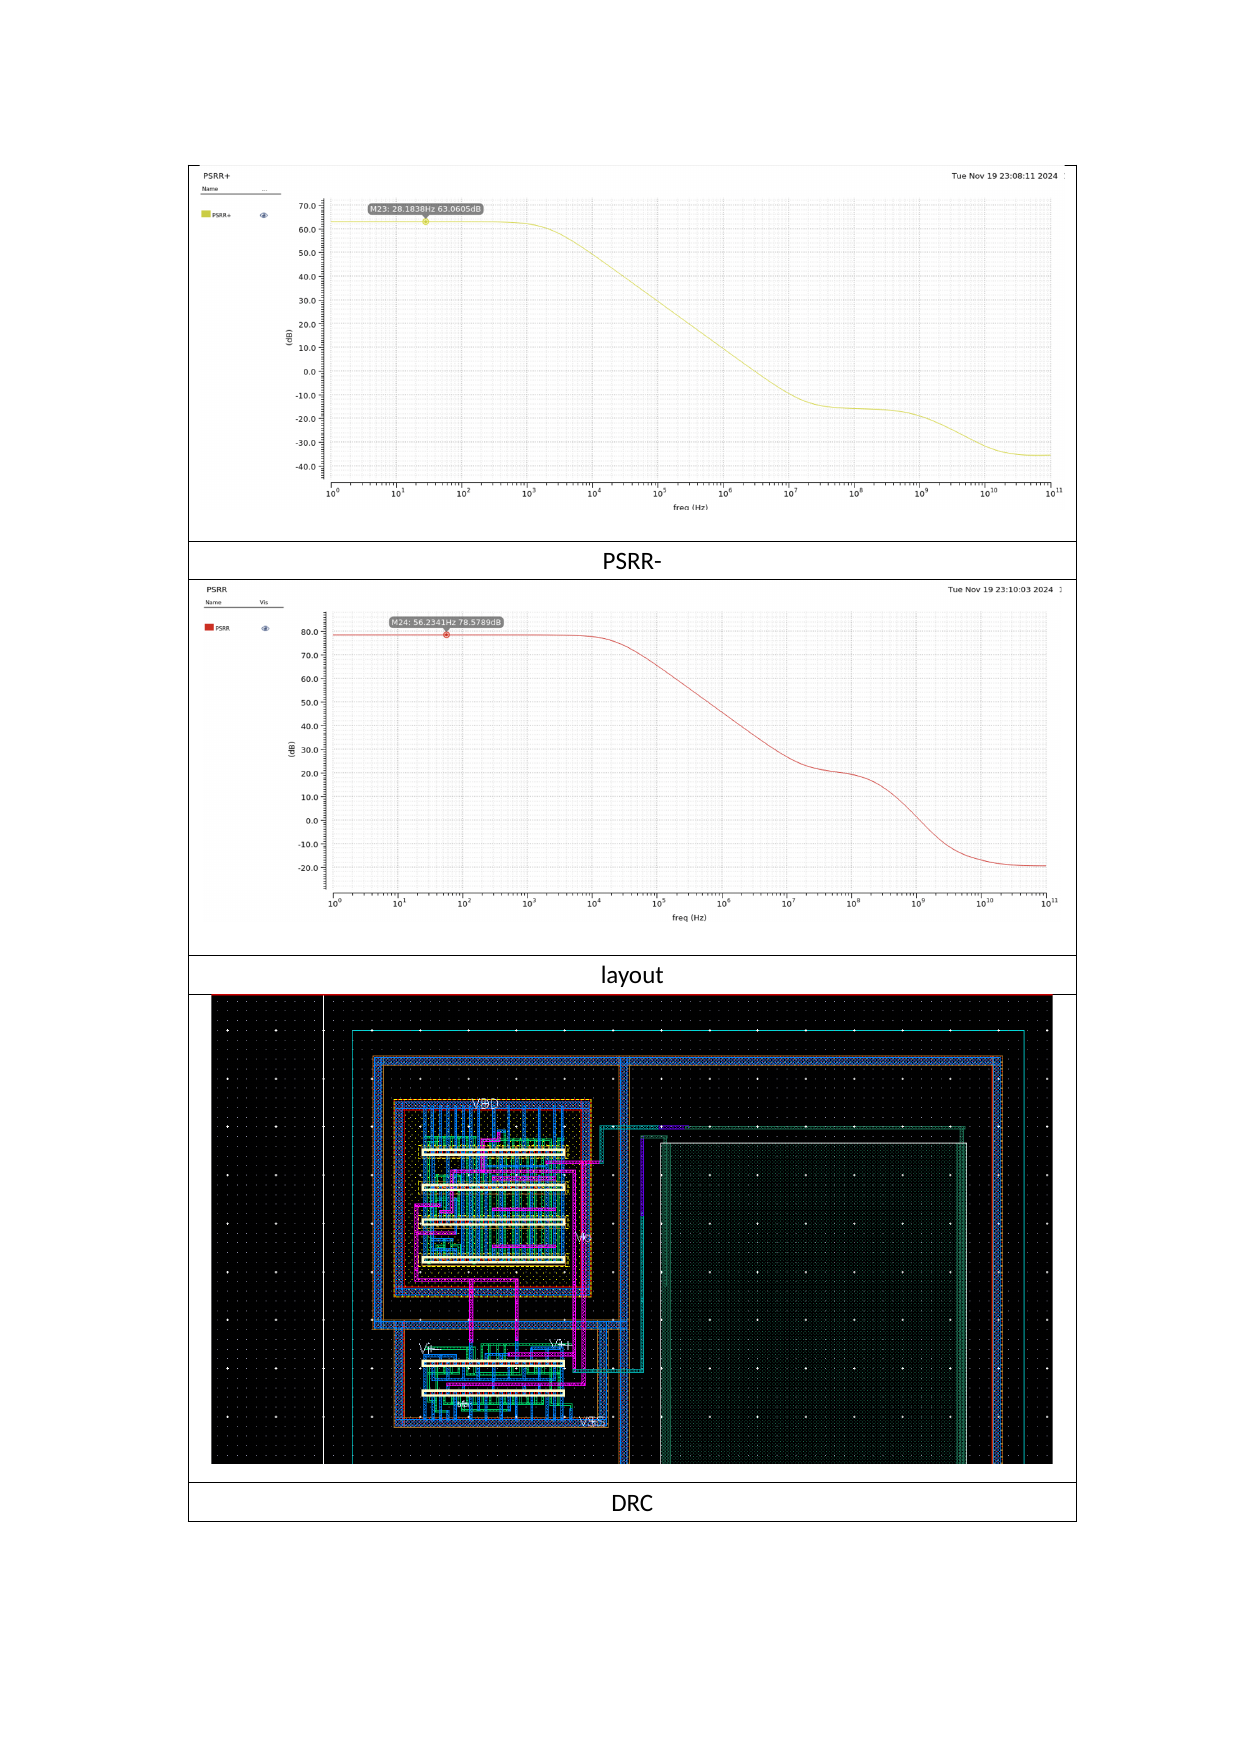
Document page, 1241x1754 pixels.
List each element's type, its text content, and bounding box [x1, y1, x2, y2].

table_cell [189, 995, 1076, 1482]
picture [211, 994, 1053, 1464]
picture [199, 165, 1065, 510]
picture [202, 580, 1062, 922]
table_cell [189, 166, 1076, 541]
table_cell PSRR- [189, 542, 1076, 579]
table_cell [189, 580, 1076, 955]
table_cell layout [189, 956, 1076, 994]
table_cell DRC [189, 1483, 1076, 1521]
